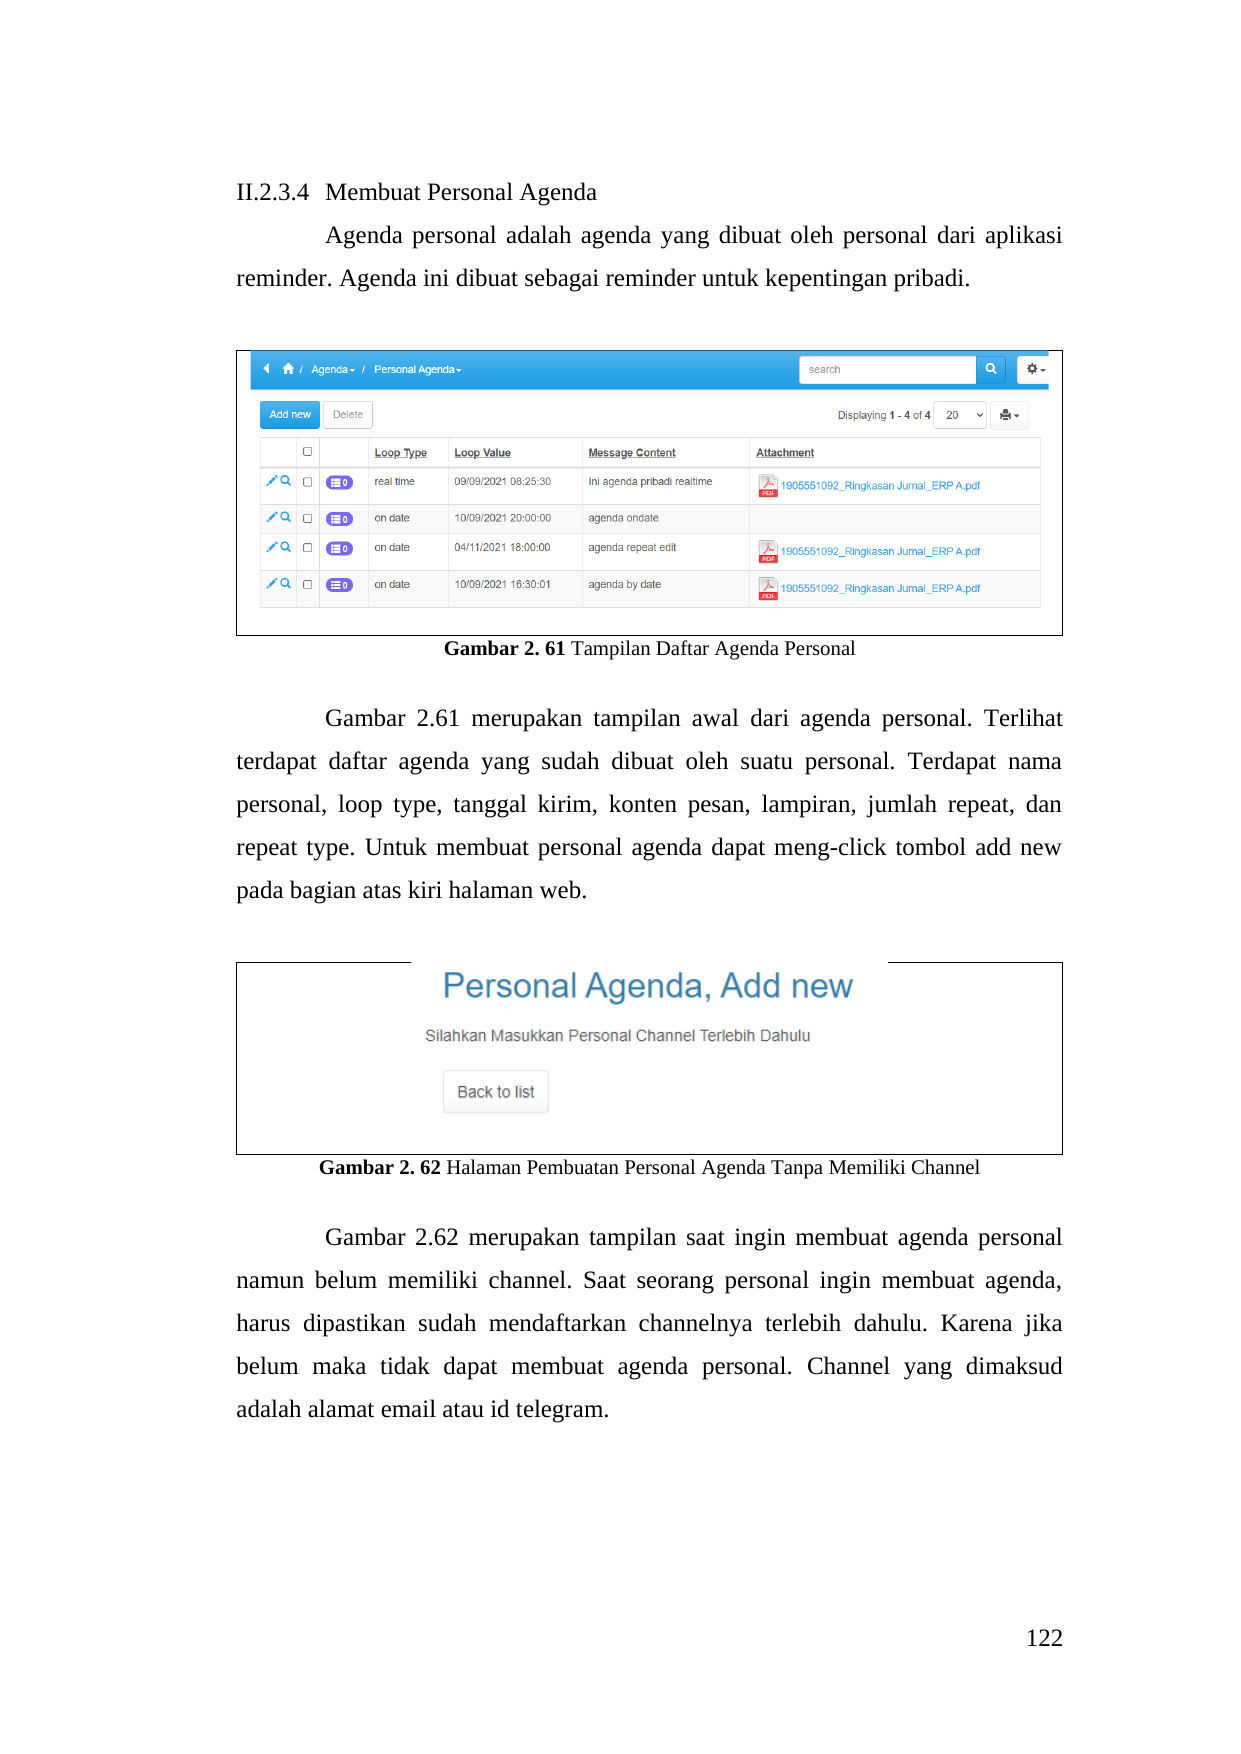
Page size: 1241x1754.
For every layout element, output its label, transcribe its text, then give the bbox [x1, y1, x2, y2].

text Gambar 2.61 merupakan tampilan awal dari agenda personal. Terlihat terdapat daftar agenda yang sudah dibuat oleh suatu personal. Terdapat nama personal, loop type, tanggal kirim, konten pesan, lampiran, jumlah repeat, dan repeat type. Untuk membuat personal agenda dapat meng-click tombol add new pada bagian atas kiri halaman web. [236, 703, 1063, 904]
table_header [237, 963, 1062, 1154]
table_header [237, 351, 1062, 635]
picture [250, 350, 1049, 621]
text Gambar 2. 62 Halaman Pembuatan Personal Agenda Tanpa Memiliki Channel [236, 1155, 1063, 1179]
picture [411, 962, 888, 1140]
text Gambar 2. 61 Tampilan Daftar Agenda Personal [236, 636, 1063, 660]
subtitle Membuat Personal Agenda [236, 177, 1063, 206]
text Gambar 2.62 merupakan tampilan saat ingin membuat agenda personal namun belum memiliki channel. Saat seorang personal ingin membuat agenda, harus dipastikan sudah mendaftarkan channelnya terlebih dahulu. Karena jika belum maka tidak dapat membuat agenda personal. Channel yang dimaksud adalah alamat email atau id telegram. [236, 1222, 1063, 1423]
text Agenda personal adalah agenda yang dibuat oleh personal dari aplikasi reminder. Agenda ini dibuat sebagai reminder untuk kepentingan pribadi. [236, 220, 1063, 292]
